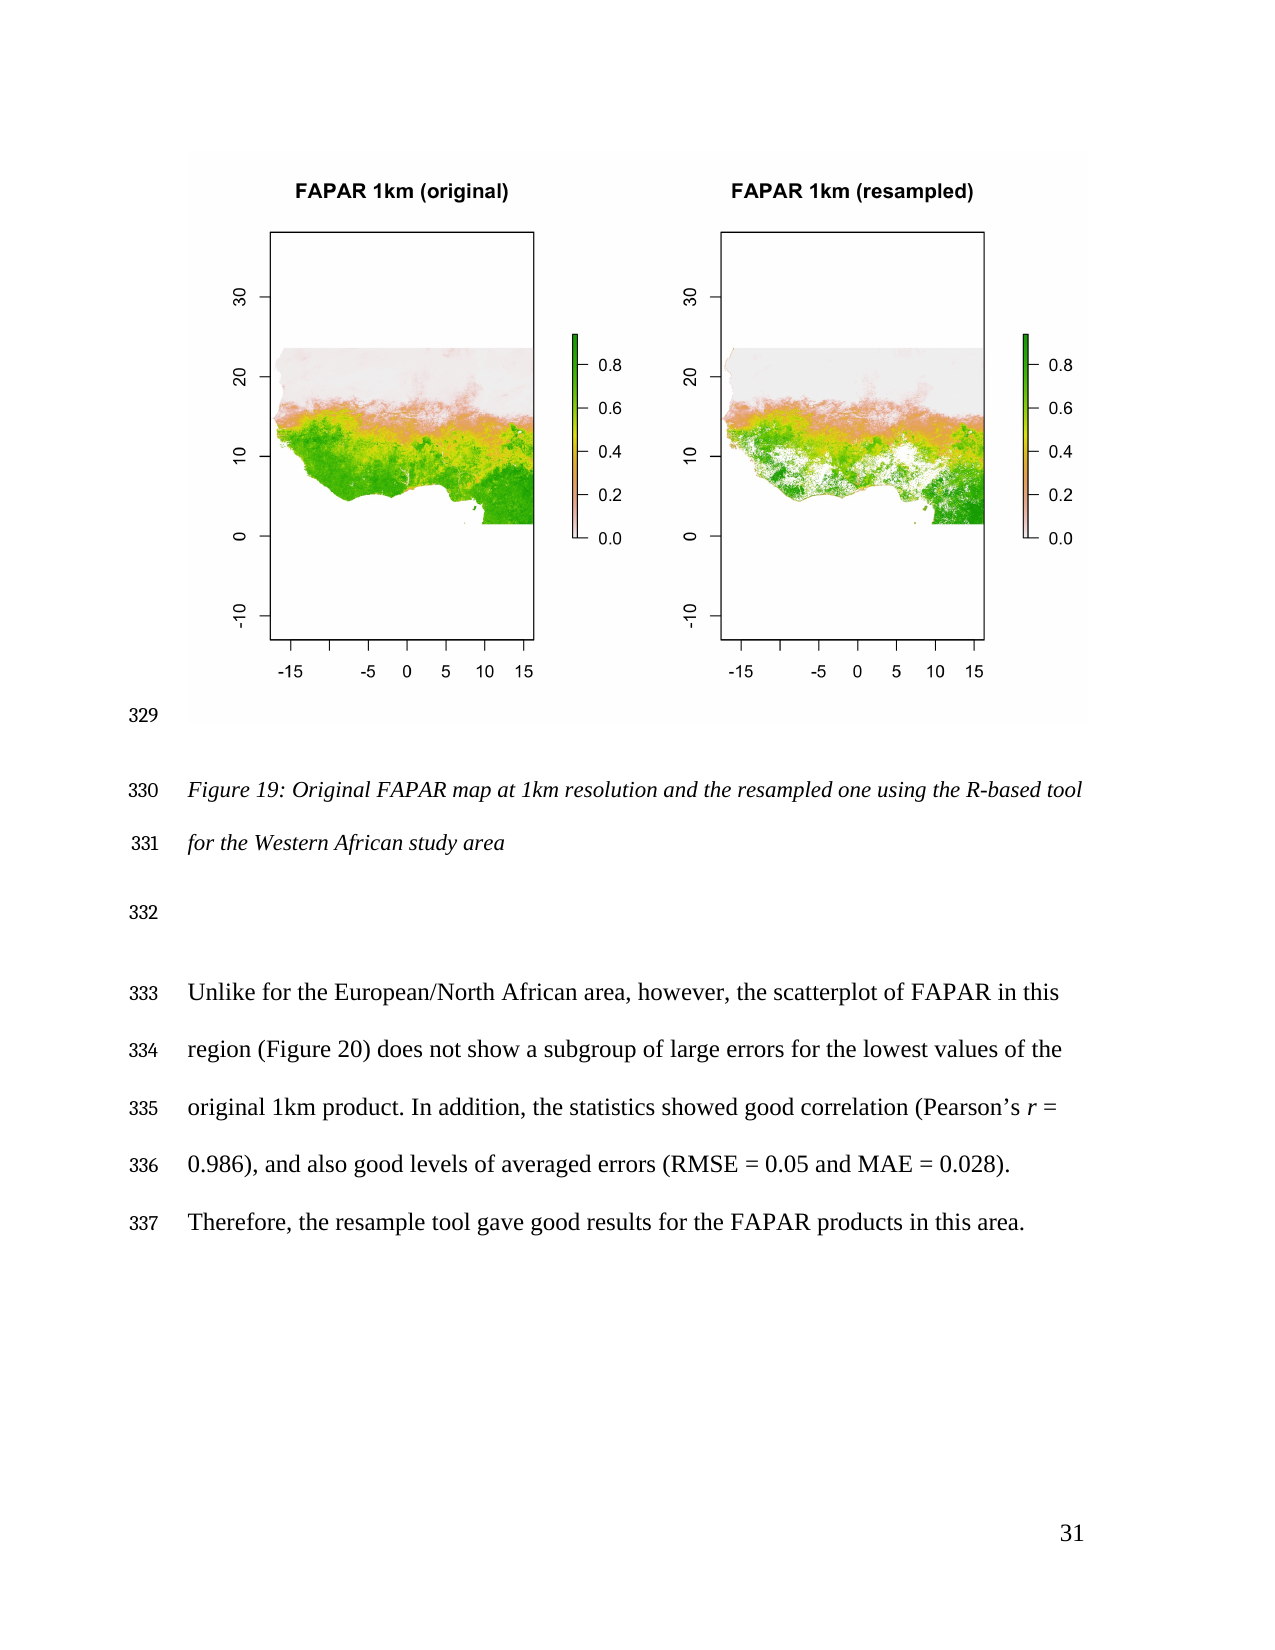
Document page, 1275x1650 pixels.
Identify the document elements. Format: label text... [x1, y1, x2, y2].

text Figure 19: Original FAPAR map at 1km resolution and the resampled one using the R-based tool for the Western African study area [187, 776, 1087, 856]
text Unlike for the European/North African area, however, the scatterplot of FAPAR in this region (Figure 20) does not show a subgroup of large errors for the lowest values of the original 1km product. In addition, the statistics showed good correlation (Pearson’s r = 0.986), and also good levels of averaged errors (RMSE = 0.05 and MAE = 0.028). Therefore, the resample tool gave good results for the FAPAR products in this area. [187, 977, 1087, 1236]
picture [187, 150, 1088, 723]
